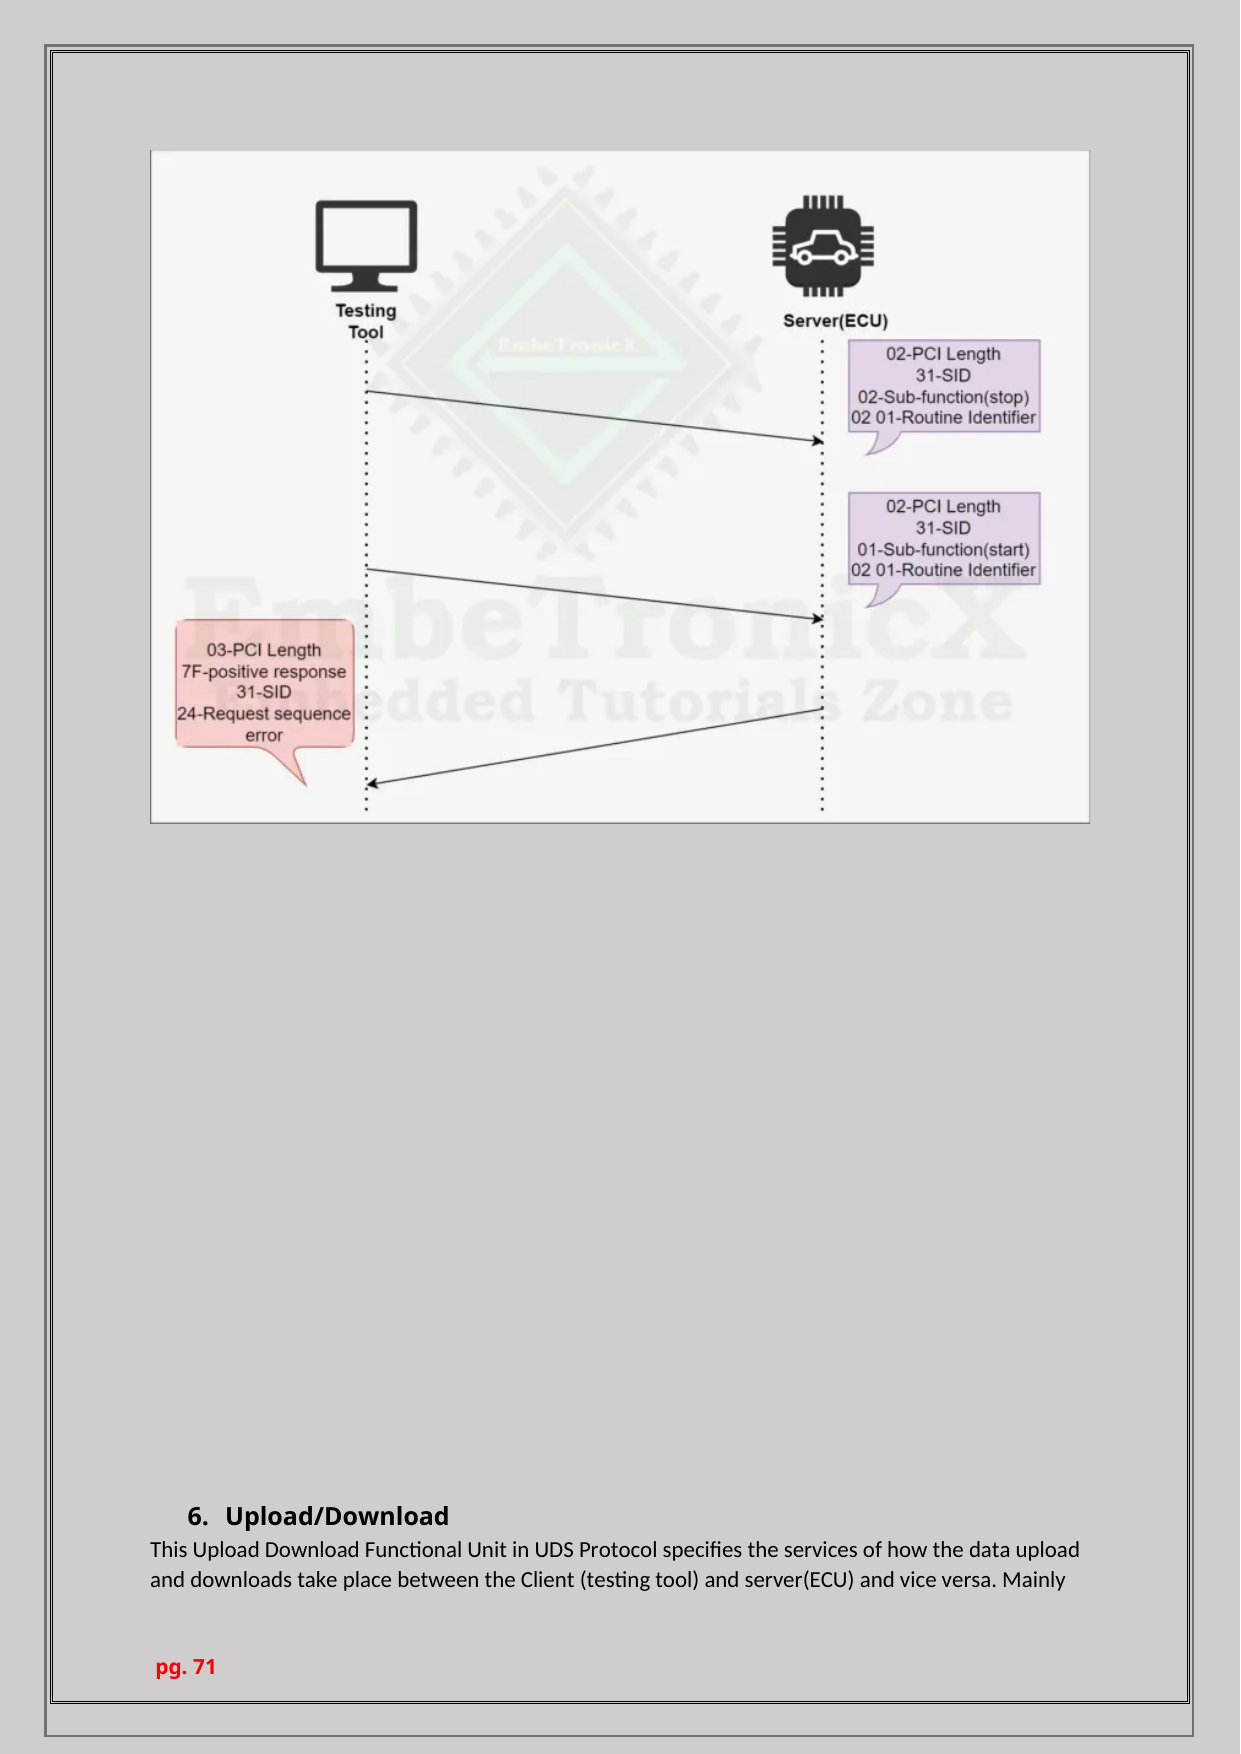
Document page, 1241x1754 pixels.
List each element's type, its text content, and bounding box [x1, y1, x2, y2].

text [150, 1535, 1090, 1593]
subtitle Upload/Download [187, 1498, 1090, 1532]
